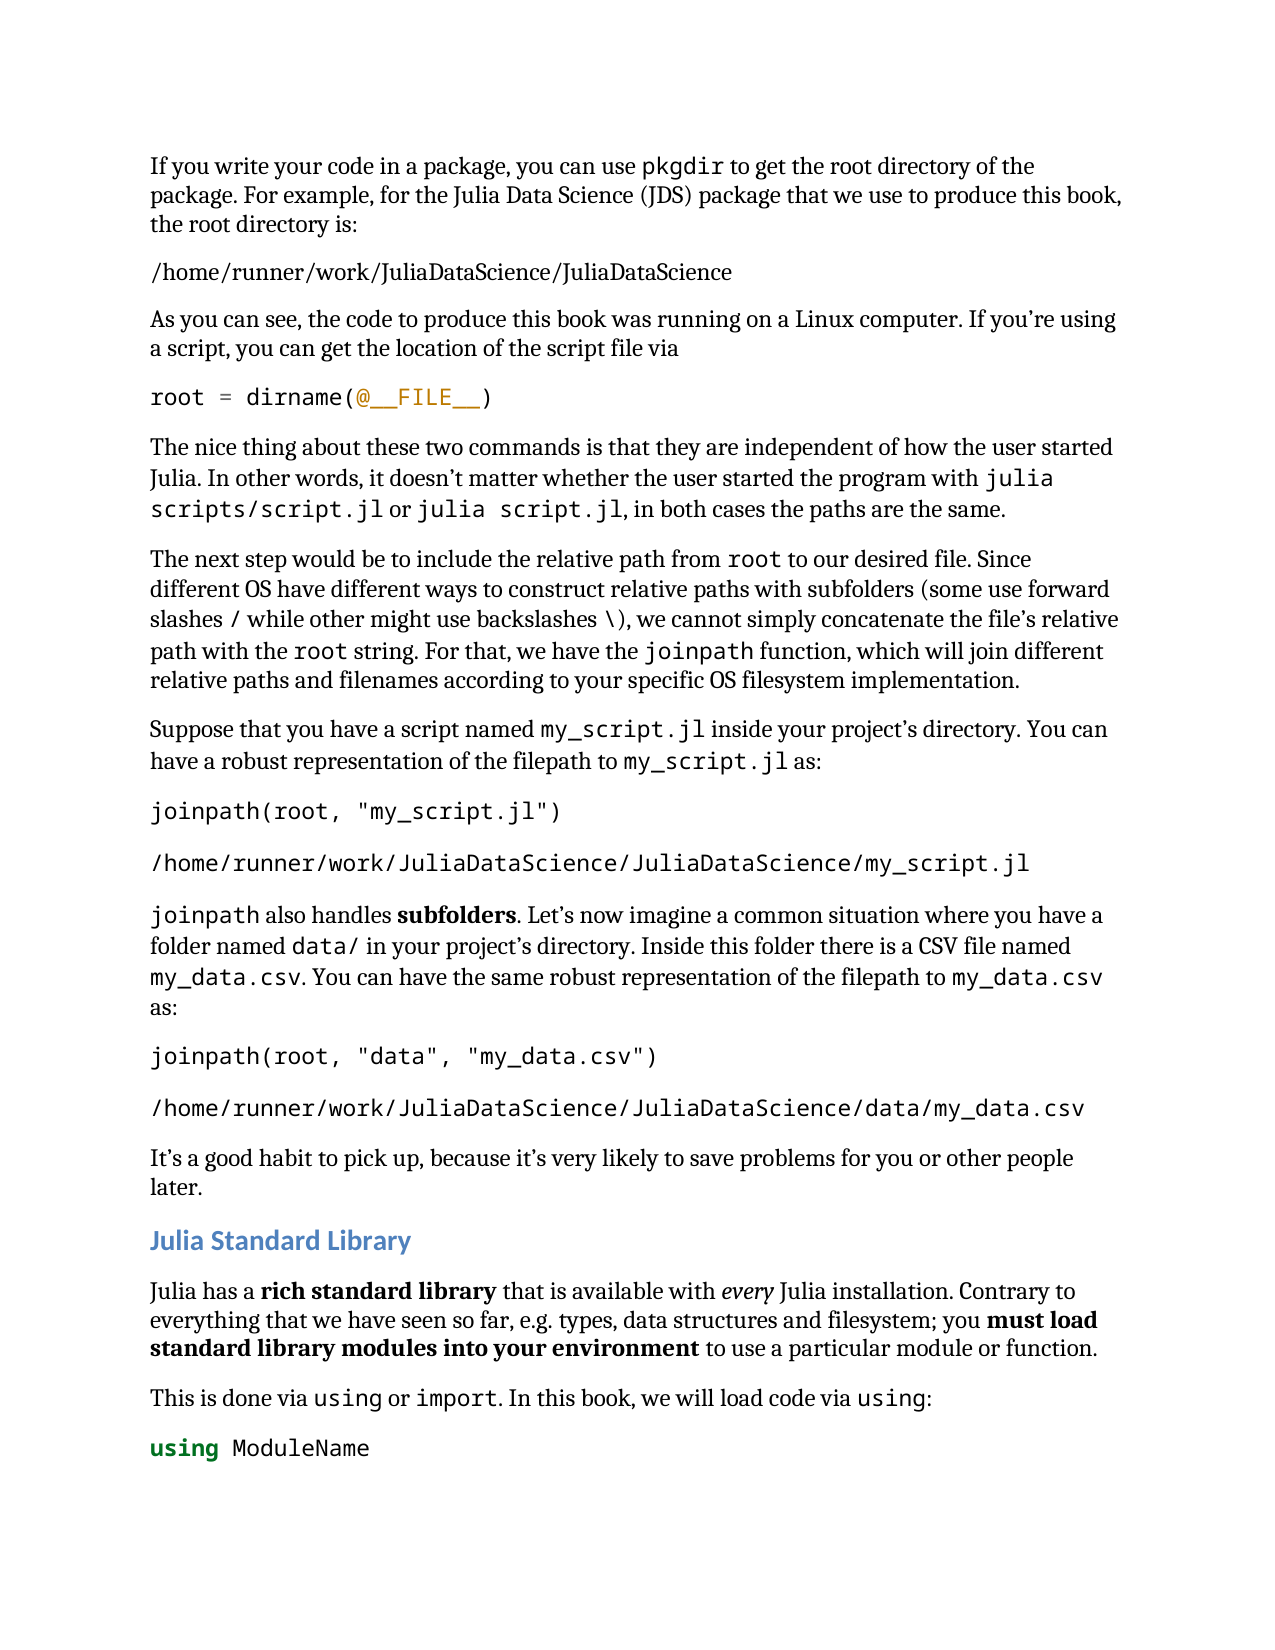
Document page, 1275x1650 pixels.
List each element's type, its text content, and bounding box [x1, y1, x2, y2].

text The next step would be to include the relative path from root to our desired file. Since different OS have different ways to construct relative paths with subfolders (some use forward slashes / while other might use backslashes \), we cannot simply concatenate the file’s relative path with the root string. For that, we have the joinpath function, which will join different relative paths and filenames according to your specific OS filesystem implementation. [150, 543, 1125, 694]
subtitle Julia Standard Library [150, 1222, 1125, 1258]
text joinpath(root, "my_script.jl") [150, 794, 1125, 826]
text /home/runner/work/JuliaDataScience/JuliaDataScience/my_script.jl [150, 847, 1125, 878]
text If you write your code in a package, you can use pkgdir to get the root directory of the package. For example, for the Julia Data Science (JDS) package that we use to produce this book, the root directory is: [150, 150, 1125, 239]
text joinpath also handles subfolders. Let’s now imagine a common situation where you have a folder named data/ in your project’s directory. Inside this folder there is a CSV file named my_data.csv. You can have the same robust representation of the filepath to my_data.csv as: [150, 899, 1125, 1021]
text joinpath(root, "data", "my_data.csv") [150, 1040, 1125, 1071]
text Suppose that you have a script named my_script.jl inside your project’s directory. You can have a robust representation of the filepath to my_script.jl as: [150, 713, 1125, 776]
text /home/runner/work/JuliaDataScience/JuliaDataScience/data/my_data.csv [150, 1092, 1125, 1123]
text The nice thing about these two commands is that they are independent of how the user started Julia. In other words, it doesn’t matter whether the user started the program with julia scripts/script.jl or julia script.jl, in both cases the paths are the same. [150, 433, 1125, 524]
text root = dirname(@__FILE__) [150, 381, 1125, 412]
text As you can see, the code to produce this book was running on a Linux computer. If you’re using a script, you can get the location of the script file via [150, 305, 1125, 362]
text using ModuleName [150, 1432, 1125, 1463]
text /home/runner/work/JuliaDataScience/JuliaDataScience [150, 257, 1125, 286]
text Julia has a rich standard library that is available with every Julia installation. Contrary to everything that we have seen so far, e.g. types, data structures and filesystem; you must load standard library modules into your environment to use a particular module or function. [150, 1277, 1125, 1363]
text This is done via using or import. In this book, we will load code via using: [150, 1382, 1125, 1413]
text It’s a good habit to pick up, because it’s very likely to save problems for you or other people later. [150, 1144, 1125, 1202]
